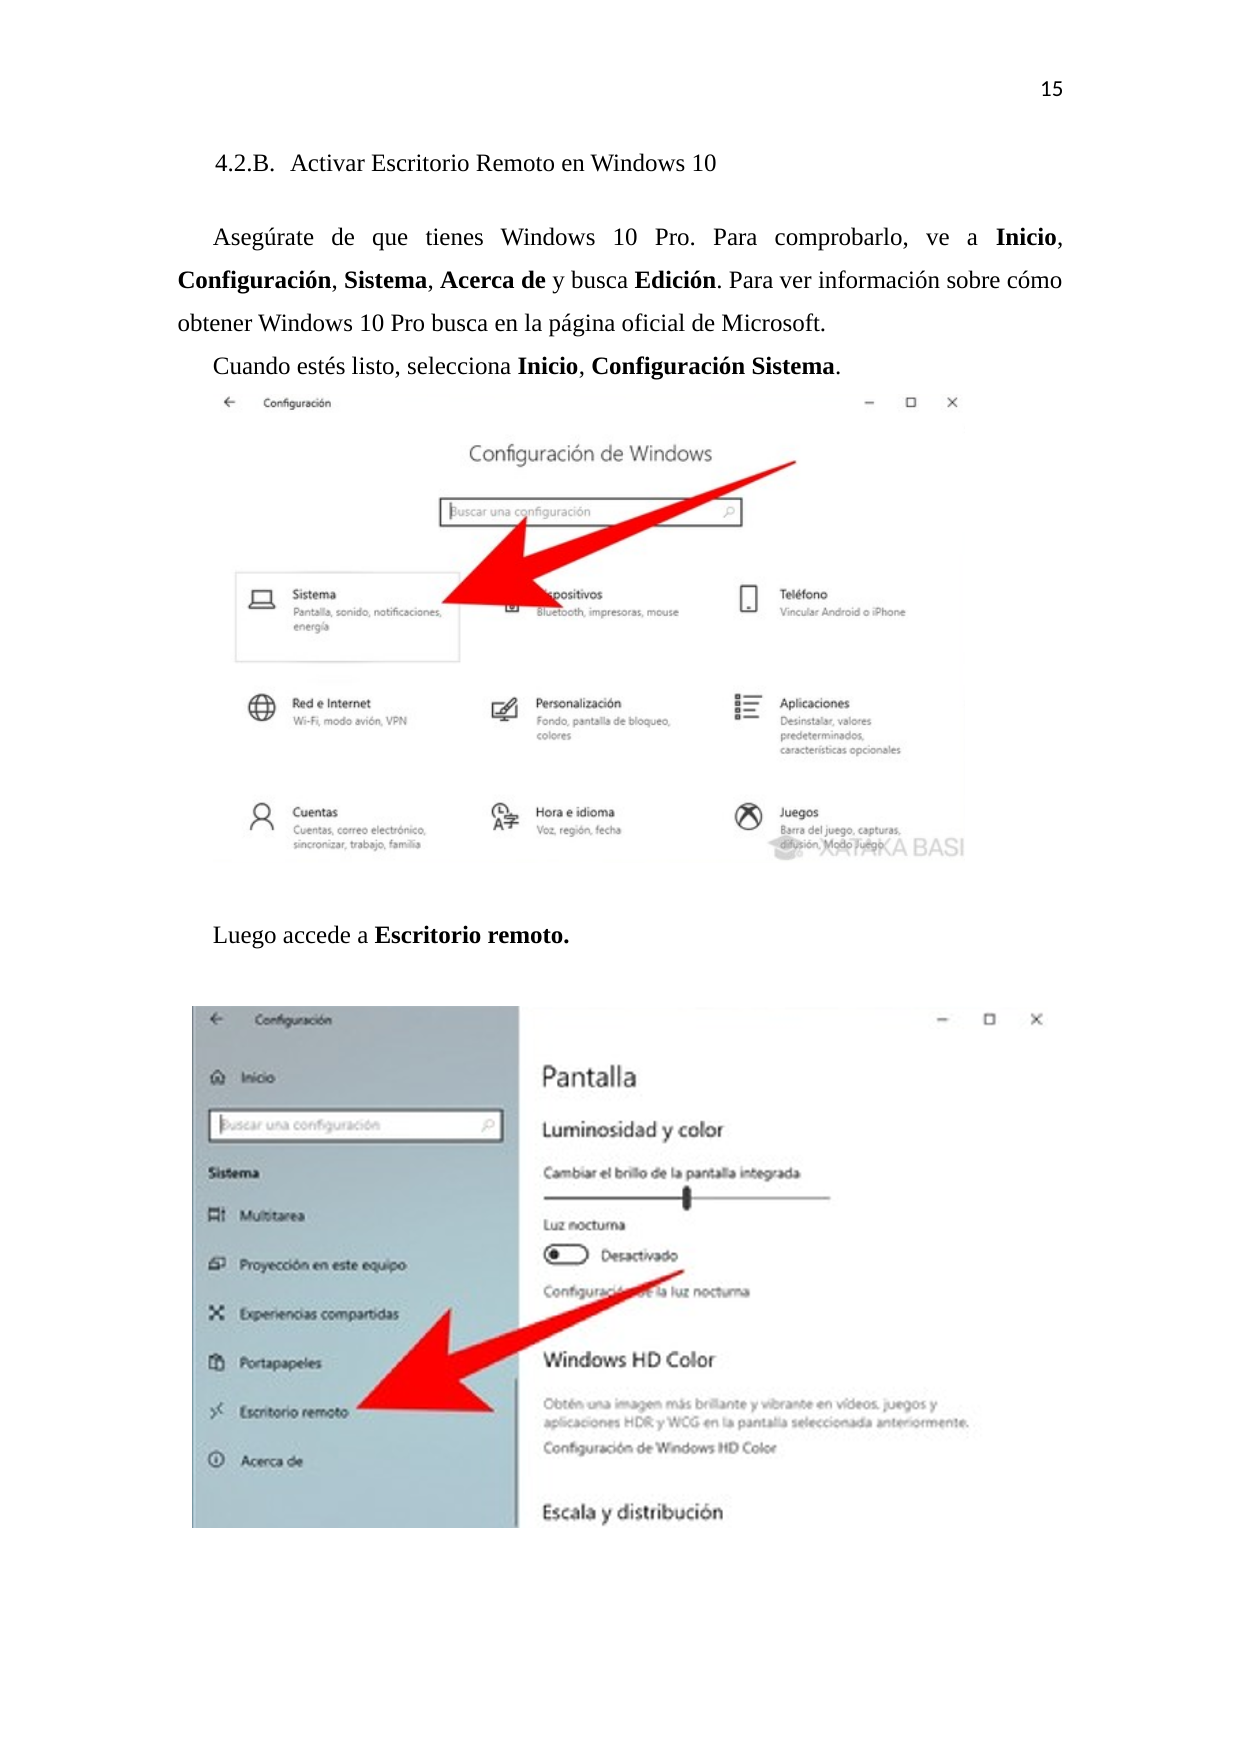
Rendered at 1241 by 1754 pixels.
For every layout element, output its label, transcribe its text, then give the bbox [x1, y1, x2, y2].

picture [212, 394, 965, 863]
text Cuando estés listo, selecciona Inicio, Configuración Sistema. [177, 351, 1063, 380]
text Luego accede a Escritorio remoto. [177, 921, 1063, 949]
text Asegúrate de que tienes Windows 10 Pro. Para comprobarlo, ve a Inicio, Configuración, Sistema, Acerca de y busca Edición. Para ver información sobre cómo obtener Windows 10 Pro busca en la página oficial de Microsoft. [177, 222, 1063, 337]
picture [192, 1006, 1049, 1528]
subtitle Activar Escritorio Remoto en Windows 10 [215, 148, 1063, 176]
